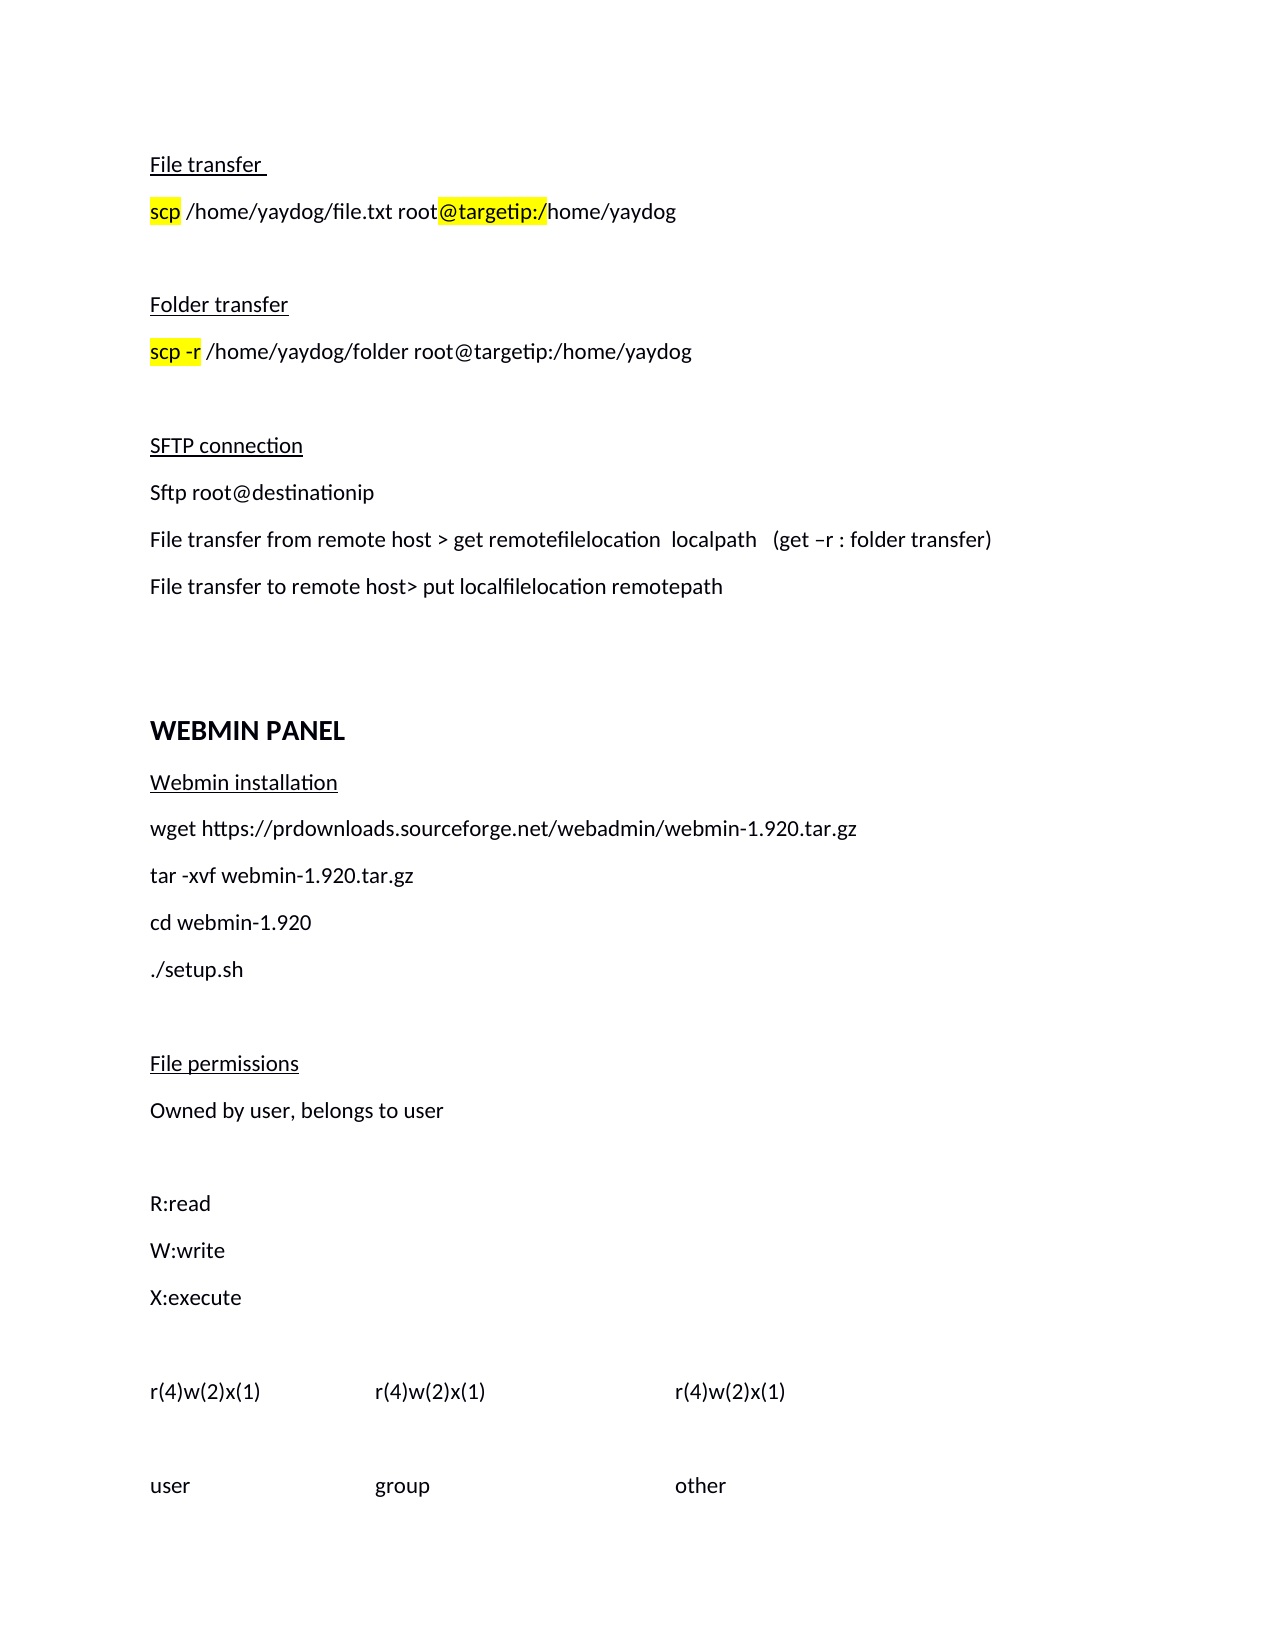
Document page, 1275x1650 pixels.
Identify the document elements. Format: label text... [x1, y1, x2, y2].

text W:write [150, 1236, 1125, 1264]
text cd webmin-1.920 [150, 908, 1125, 936]
text Owned by user, belongs to user [150, 1096, 1125, 1124]
text R:read [150, 1189, 1125, 1217]
text scp /home/yaydog/file.txt root@targetip:/home/yaydog [181, 197, 438, 225]
text X:execute [150, 1283, 1125, 1311]
text File transfer from remote host > get remotefilelocation localpath (get –r : folder transfer) [150, 525, 1125, 553]
text tar -xvf webmin-1.920.tar.gz [150, 861, 1125, 889]
text scp /home/yaydog/file.txt root@targetip:/home/yaydog [547, 197, 1125, 225]
text r(4)w(2)x(1) r(4)w(2)x(1) r(4)w(2)x(1) [150, 1377, 1125, 1405]
text WEBMIN PANEL [150, 712, 1125, 748]
text ./setup.sh [150, 955, 1125, 983]
text scp -r /home/yaydog/folder root@targetip:/home/yaydog [150, 337, 1125, 366]
text File transfer to remote host> put localfilelocation remotepath [150, 572, 1125, 600]
text File transfer [150, 150, 1125, 178]
text Folder transfer [150, 291, 1125, 319]
text Webmin installation [150, 768, 1125, 796]
text SFTP connection [150, 431, 1125, 459]
text File permissions [150, 1049, 1125, 1077]
text user group other [150, 1471, 1125, 1499]
text wget https://prdownloads.sourceforge.net/webadmin/webmin-1.920.tar.gz [150, 814, 1125, 842]
text Sftp root@destinationip [150, 478, 1125, 506]
